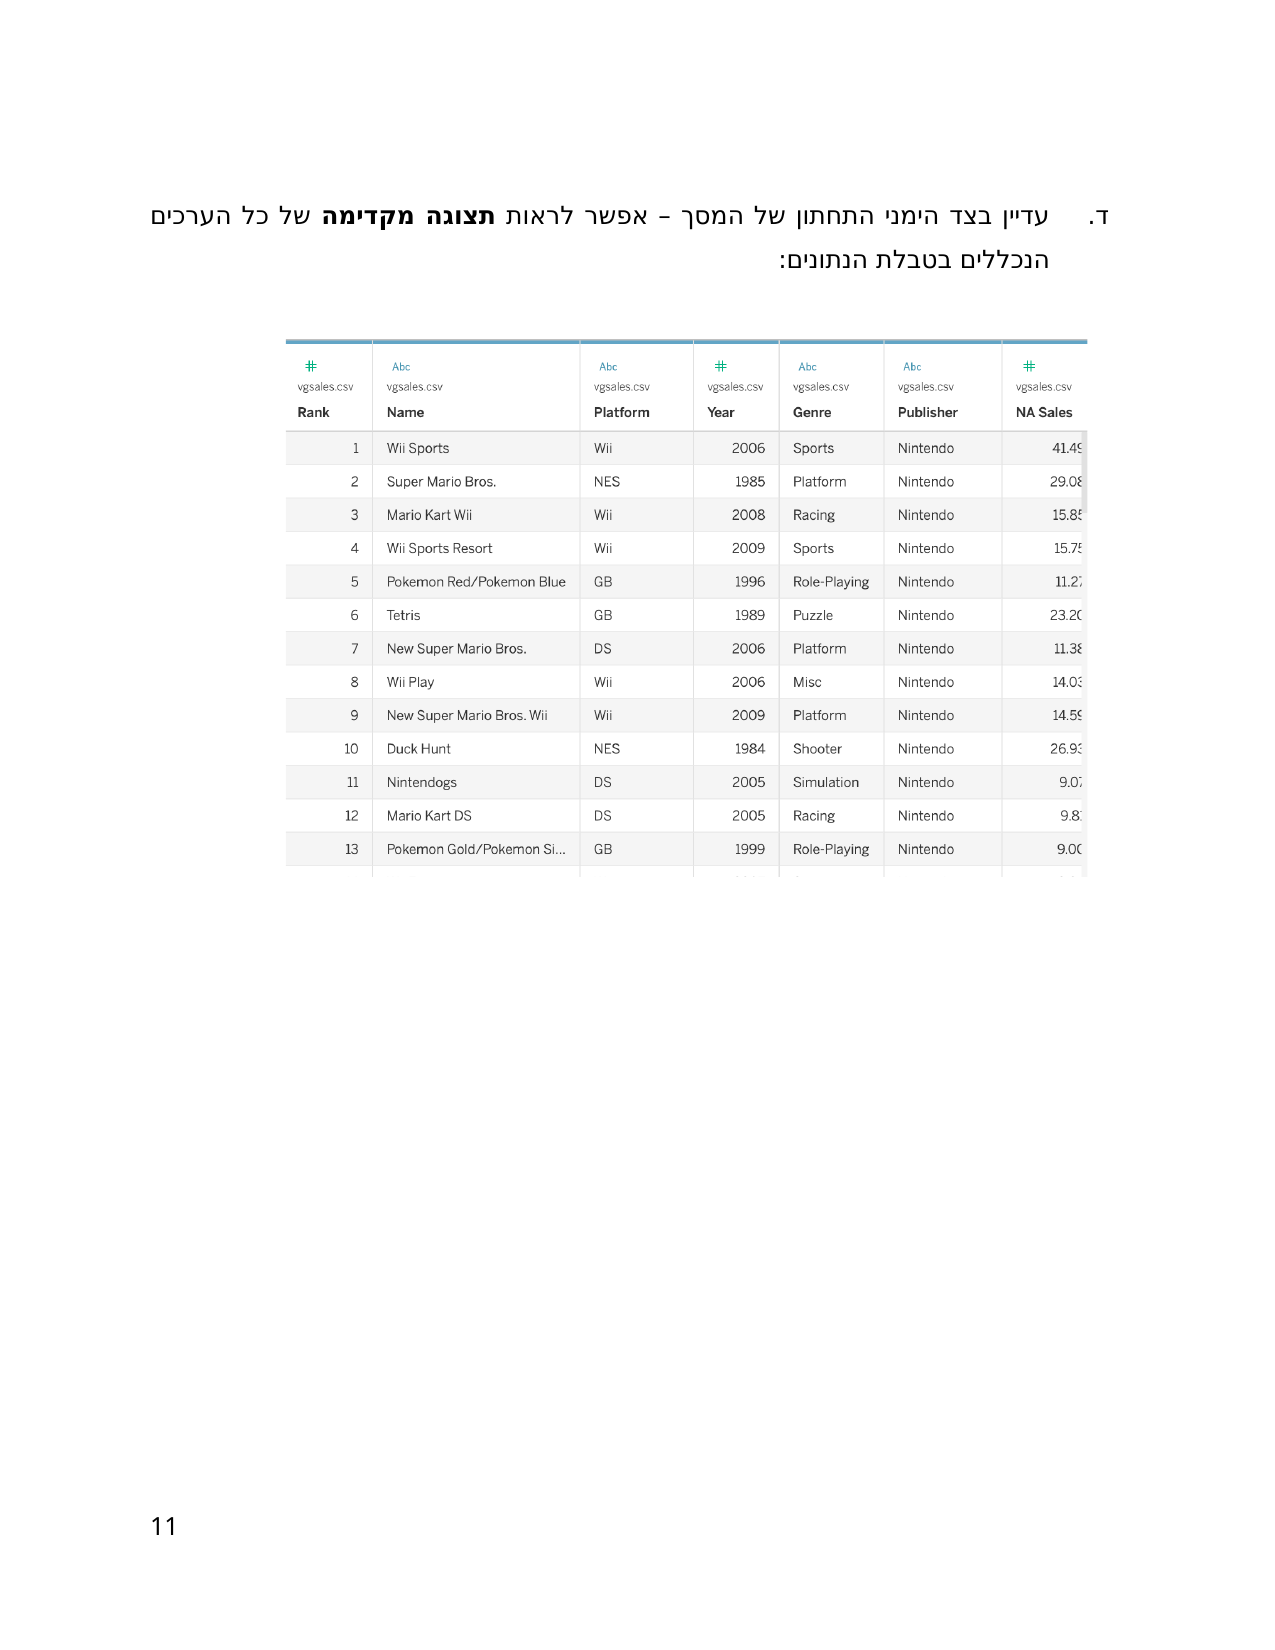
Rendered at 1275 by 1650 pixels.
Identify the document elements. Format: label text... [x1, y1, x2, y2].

picture [285, 339, 1088, 877]
list עדיין בצד הימני התחתון של המסך – אפשר לראות תצוגה מקדימה של כל הערכים הנכללים בטבלת הנתונים: [150, 201, 1087, 274]
